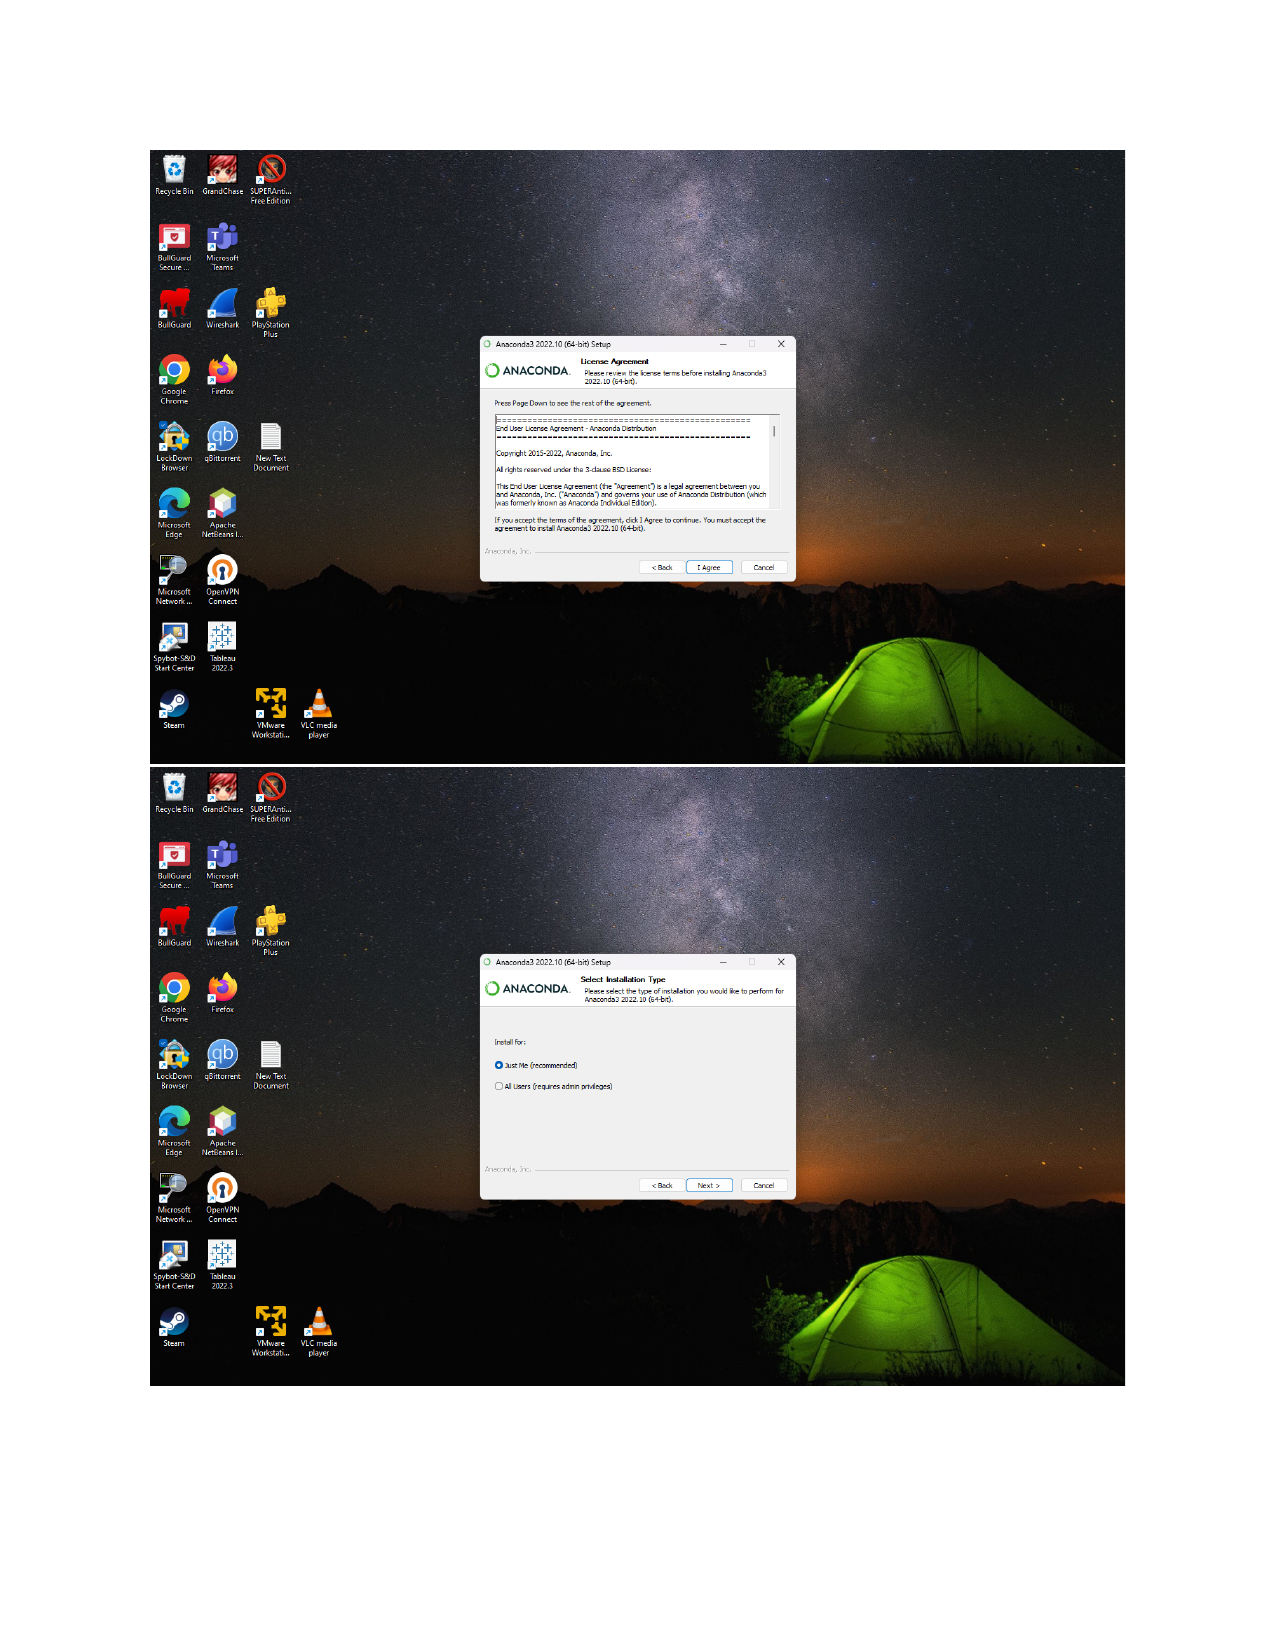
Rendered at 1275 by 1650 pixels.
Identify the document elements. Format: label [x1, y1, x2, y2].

picture [150, 767, 1125, 1386]
picture [150, 150, 1125, 764]
